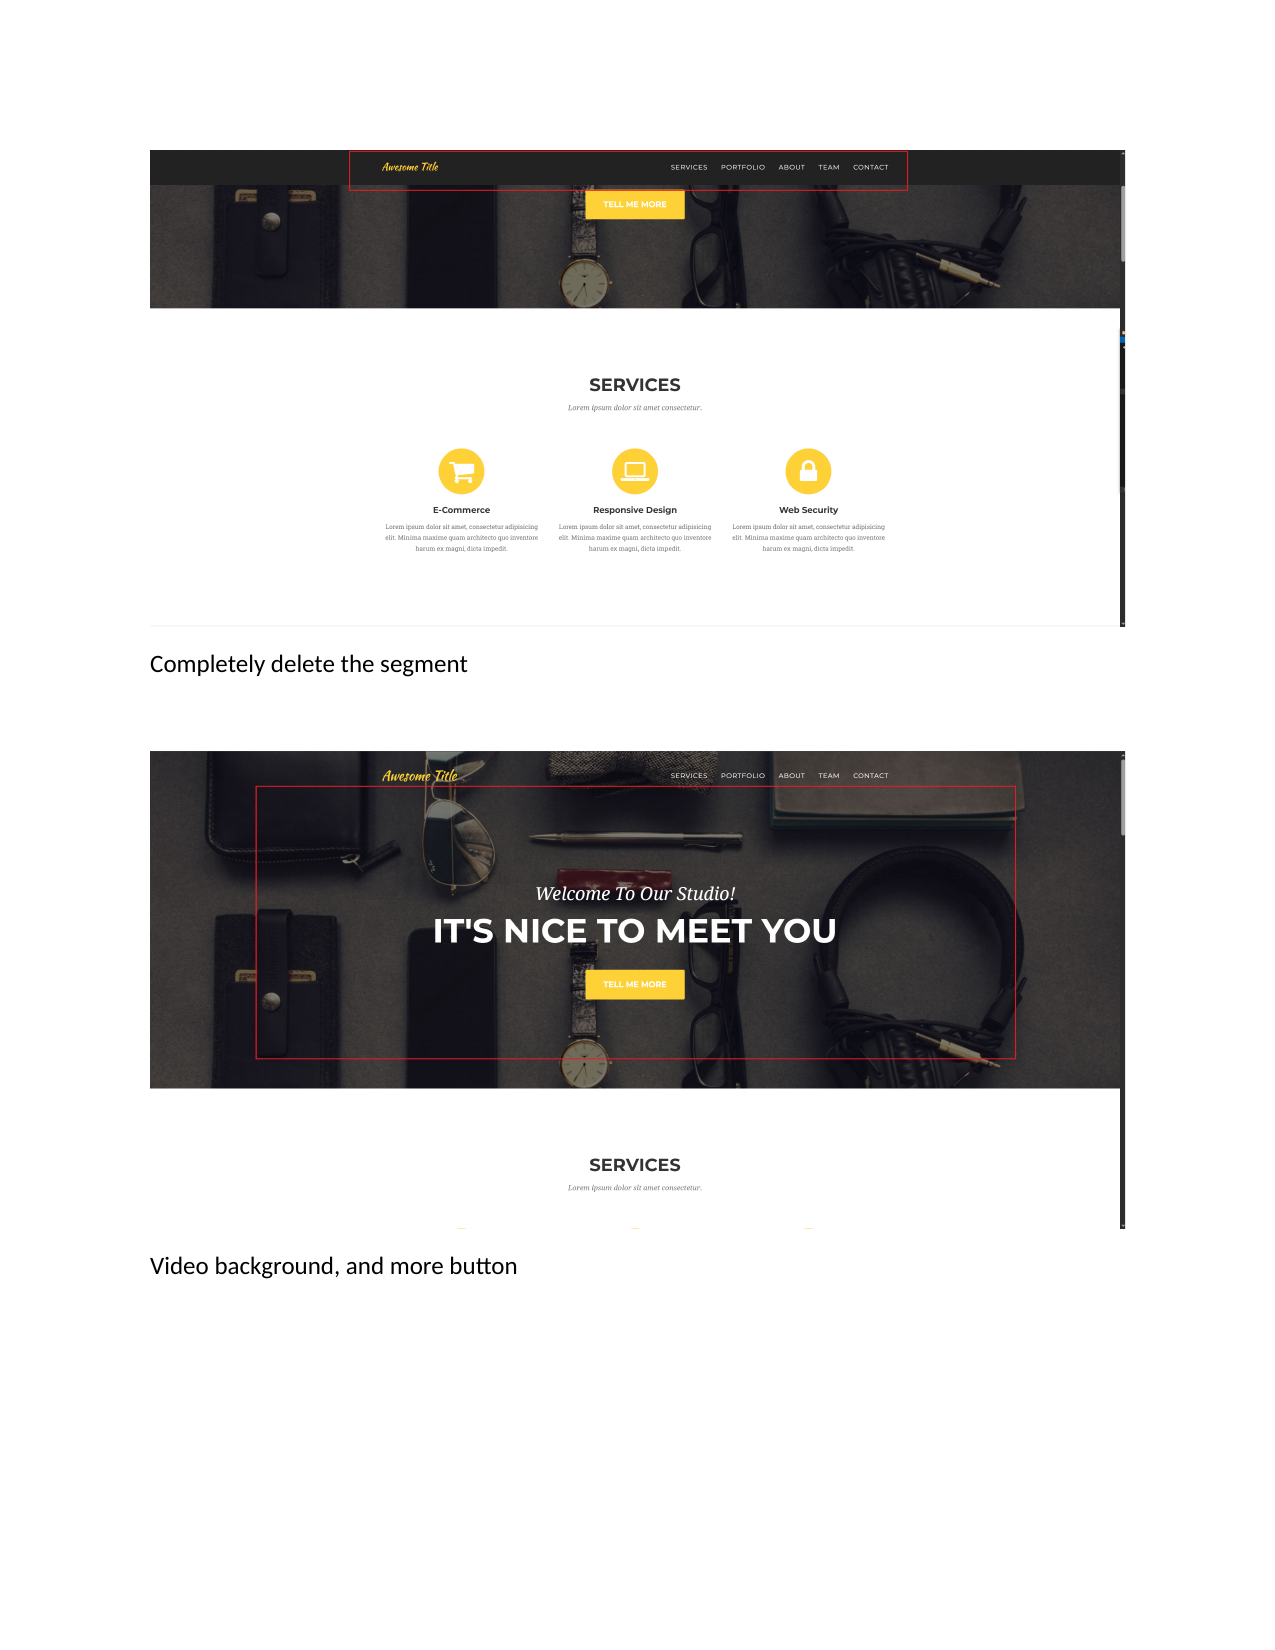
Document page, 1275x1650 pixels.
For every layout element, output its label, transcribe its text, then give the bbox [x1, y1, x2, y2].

text Video background, and more button [150, 1250, 1125, 1280]
picture [150, 751, 1125, 1229]
picture [150, 150, 1125, 627]
text Completely delete the segment [150, 648, 1125, 679]
